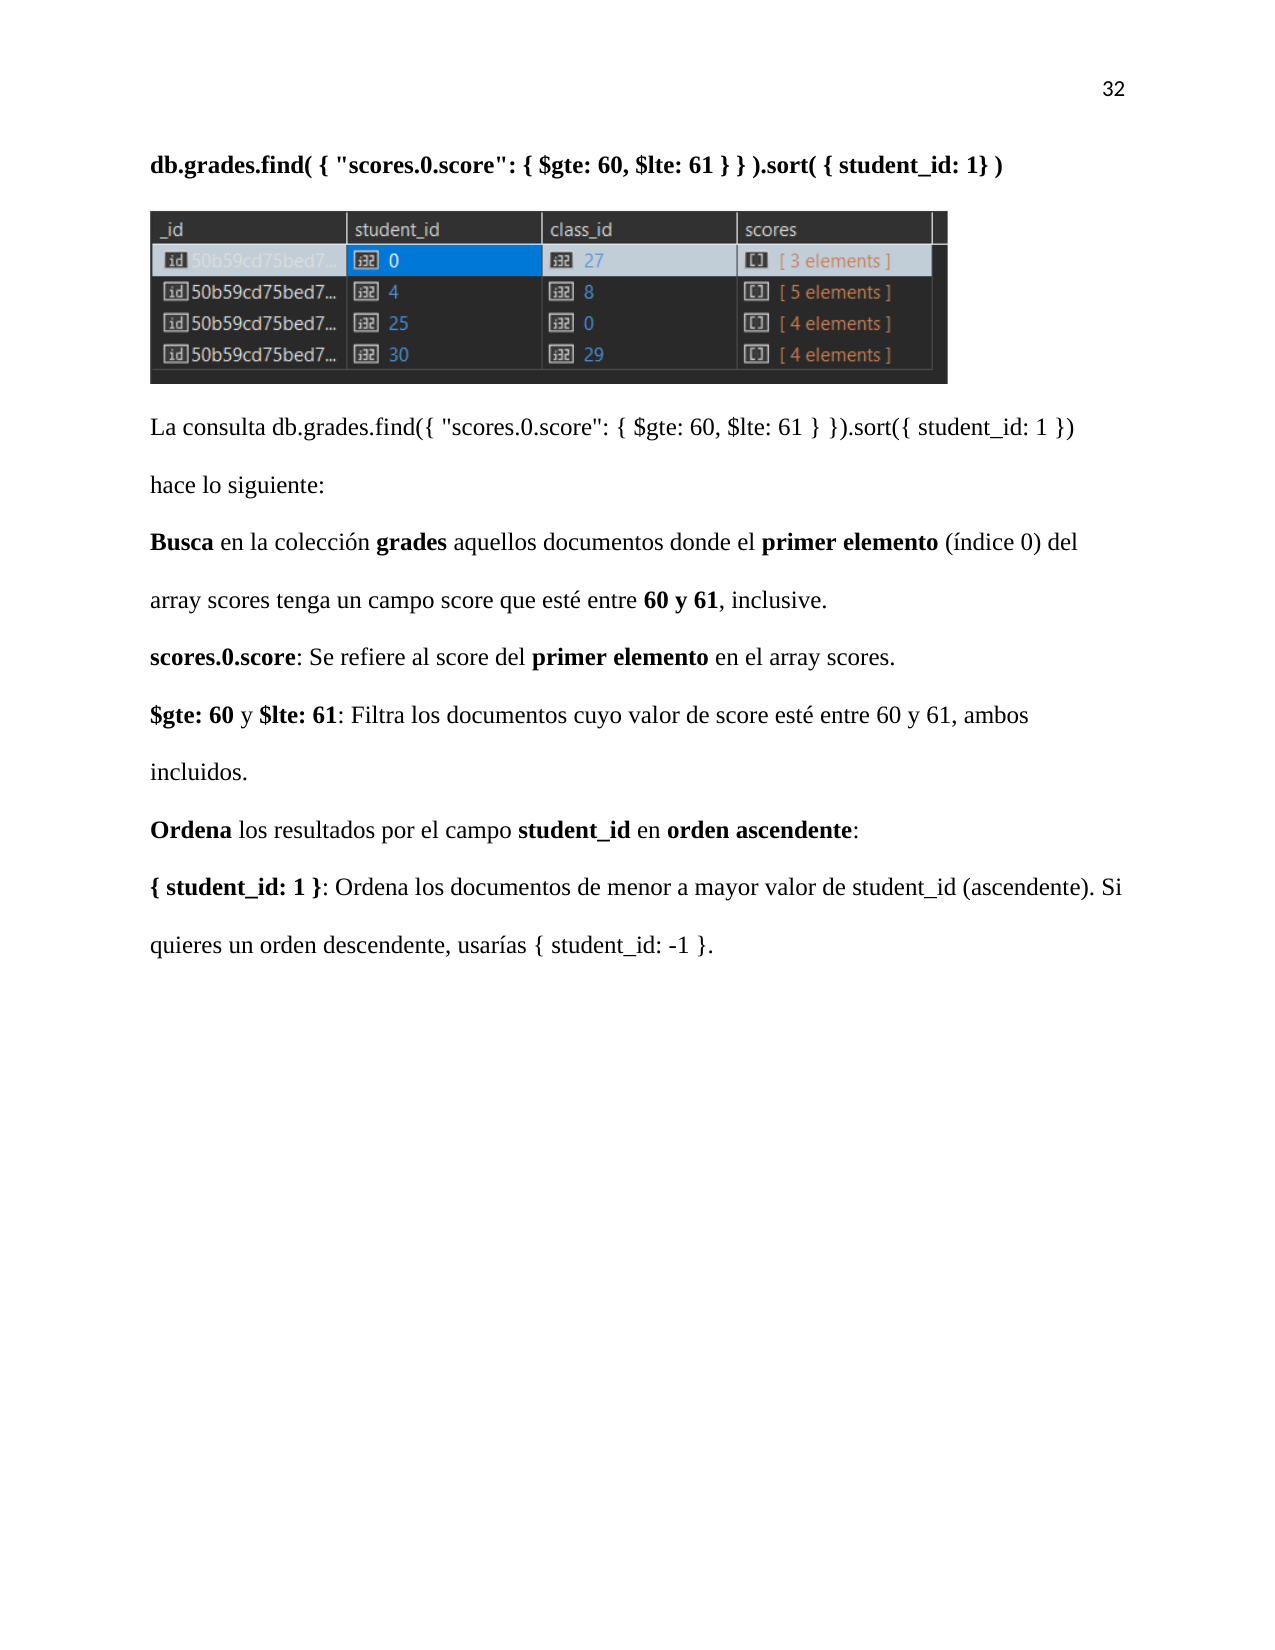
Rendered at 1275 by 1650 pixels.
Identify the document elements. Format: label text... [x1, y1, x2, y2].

picture [150, 207, 948, 384]
text scores.0.score: Se refiere al score del primer elemento en el array scores. [150, 642, 1125, 671]
text $gte: 60 y $lte: 61: Filtra los documentos cuyo valor de score esté entre 60 y 61, ambos incluidos. [150, 700, 1125, 786]
text db.grades.find( { "scores.0.score": { $gte: 60, $lte: 61 } } ).sort( { student_id: 1} ) [150, 150, 1125, 179]
text { student_id: 1 }: Ordena los documentos de menor a mayor valor de student_id (ascendente). Si quieres un orden descendente, usarías { student_id: -1 }. [150, 872, 1125, 959]
text La consulta db.grades.find({ "scores.0.score": { $gte: 60, $lte: 61 } }).sort({ student_id: 1 }) hace lo siguiente: [150, 412, 1125, 499]
text Busca en la colección grades aquellos documentos donde el primer elemento (índice 0) del array scores tenga un campo score que esté entre 60 y 61, inclusive. [150, 527, 1125, 614]
text Ordena los resultados por el campo student_id en orden ascendente: [150, 815, 1125, 844]
